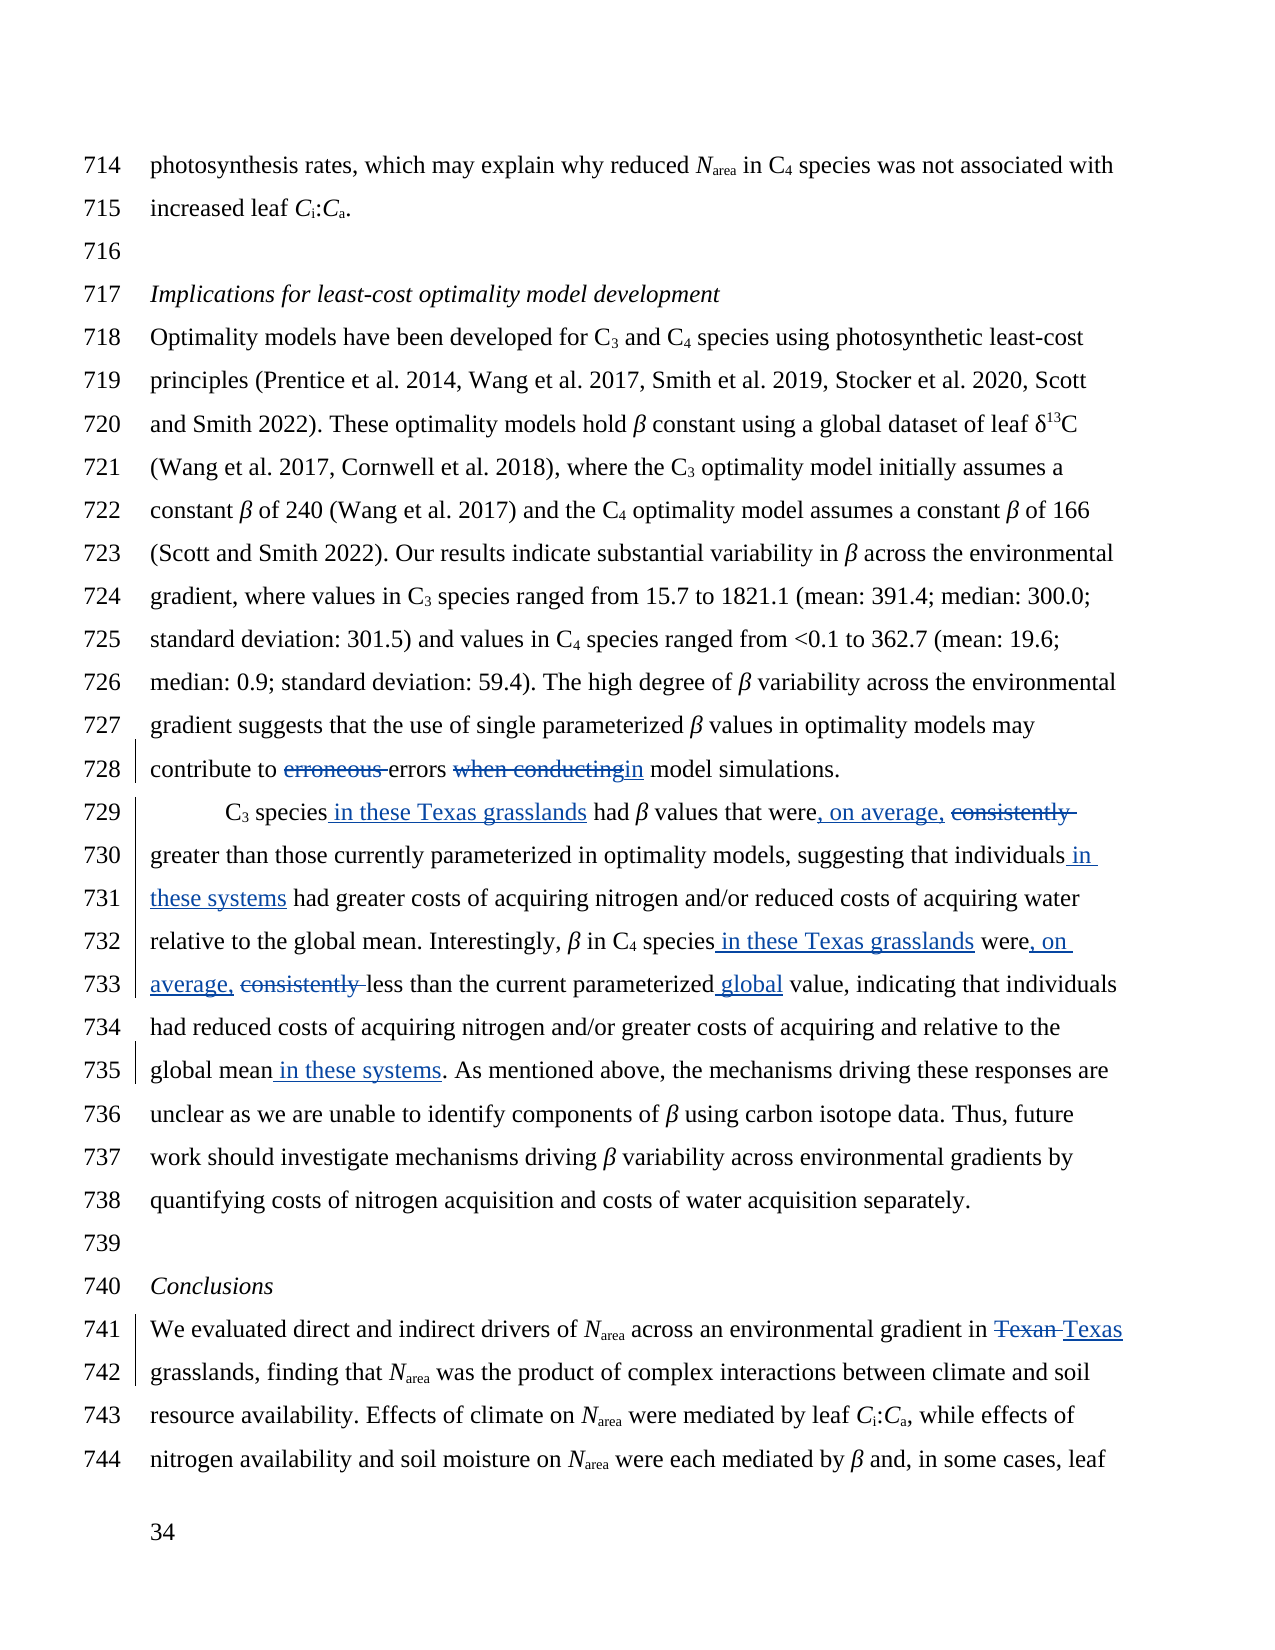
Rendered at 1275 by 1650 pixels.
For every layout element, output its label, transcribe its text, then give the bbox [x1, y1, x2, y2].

text Optimality models have been developed for C3 and C4 species using photosynthetic least-cost principles (Prentice et al. 2014, Wang et al. 2017, Smith et al. 2019, Stocker et al. 2020, Scott and Smith 2022). These optimality models hold β constant using a global dataset of leaf δ13C (Wang et al. 2017, Cornwell et al. 2018), where the C3 optimality model initially assumes a constant β of 240 (Wang et al. 2017) and the C4 optimality model assumes a constant β of 166 (Scott and Smith 2022). Our results indicate substantial variability in β across the environmental gradient, where values in C3 species ranged from 15.7 to 1821.1 (mean: 391.4; median: 300.0; standard deviation: 301.5) and values in C4 species ranged from <0.1 to 362.7 (mean: 19.6; median: 0.9; standard deviation: 59.4). The high degree of β variability across the environmental gradient suggests that the use of single parameterized β values in optimality models may contribute to errors model simulations. [150, 322, 1125, 782]
text Implications for least-cost optimality model development [150, 279, 1125, 308]
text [150, 150, 1125, 222]
text Conclusions [150, 1271, 1125, 1300]
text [150, 1314, 1125, 1472]
text C3 species had β values that were greater than those currently parameterized in optimality models, suggesting that individuals had greater costs of acquiring nitrogen and/or reduced costs of acquiring water relative to the global mean. Interestingly, β in C4 species were less than the current parameterized value, indicating that individuals had reduced costs of acquiring nitrogen and/or greater costs of acquiring and relative to the global mean. As mentioned above, the mechanisms driving these responses are unclear as we are unable to identify components of β using carbon isotope data. Thus, future work should investigate mechanisms driving β variability across environmental gradients by quantifying costs of nitrogen acquisition and costs of water acquisition separately. [150, 797, 1125, 1214]
